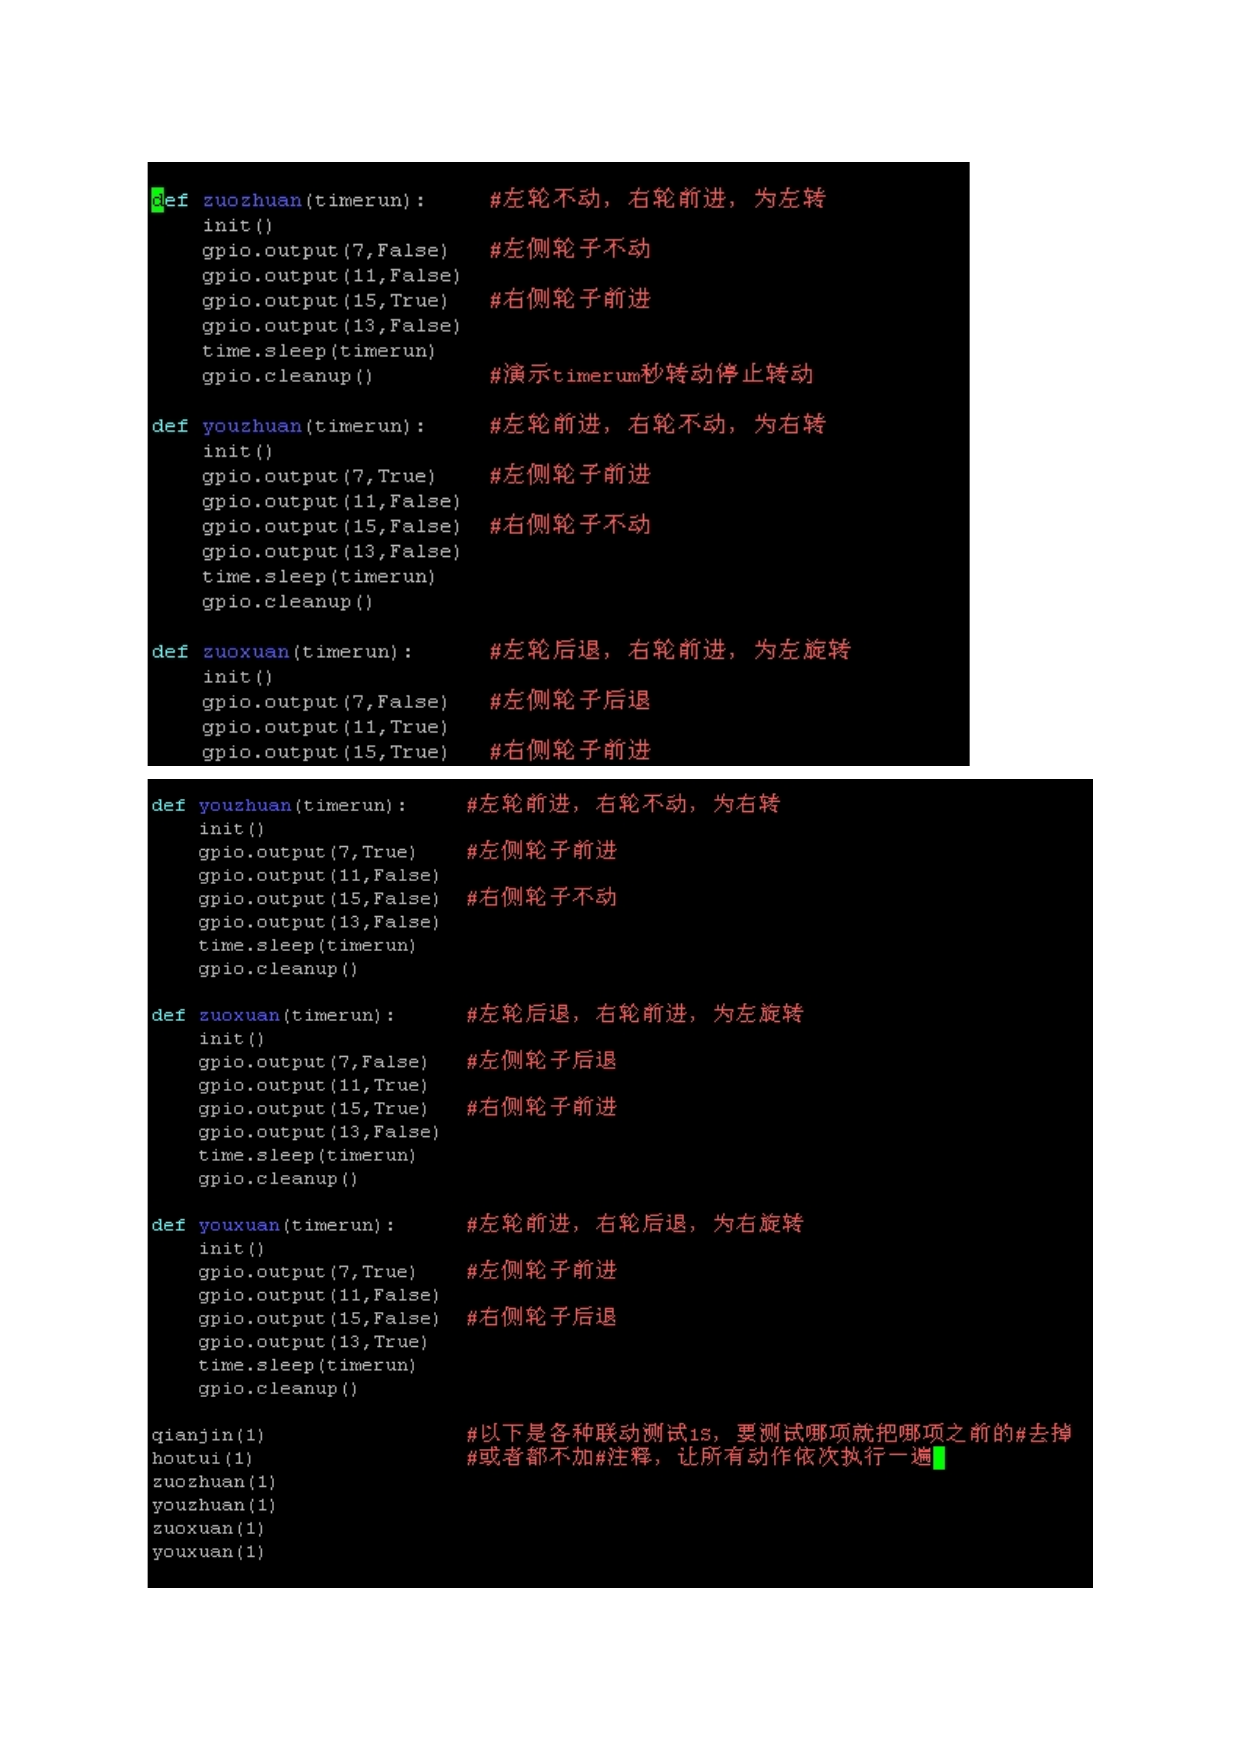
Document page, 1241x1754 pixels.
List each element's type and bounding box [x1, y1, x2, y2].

picture [147, 162, 970, 766]
picture [147, 779, 1093, 1588]
